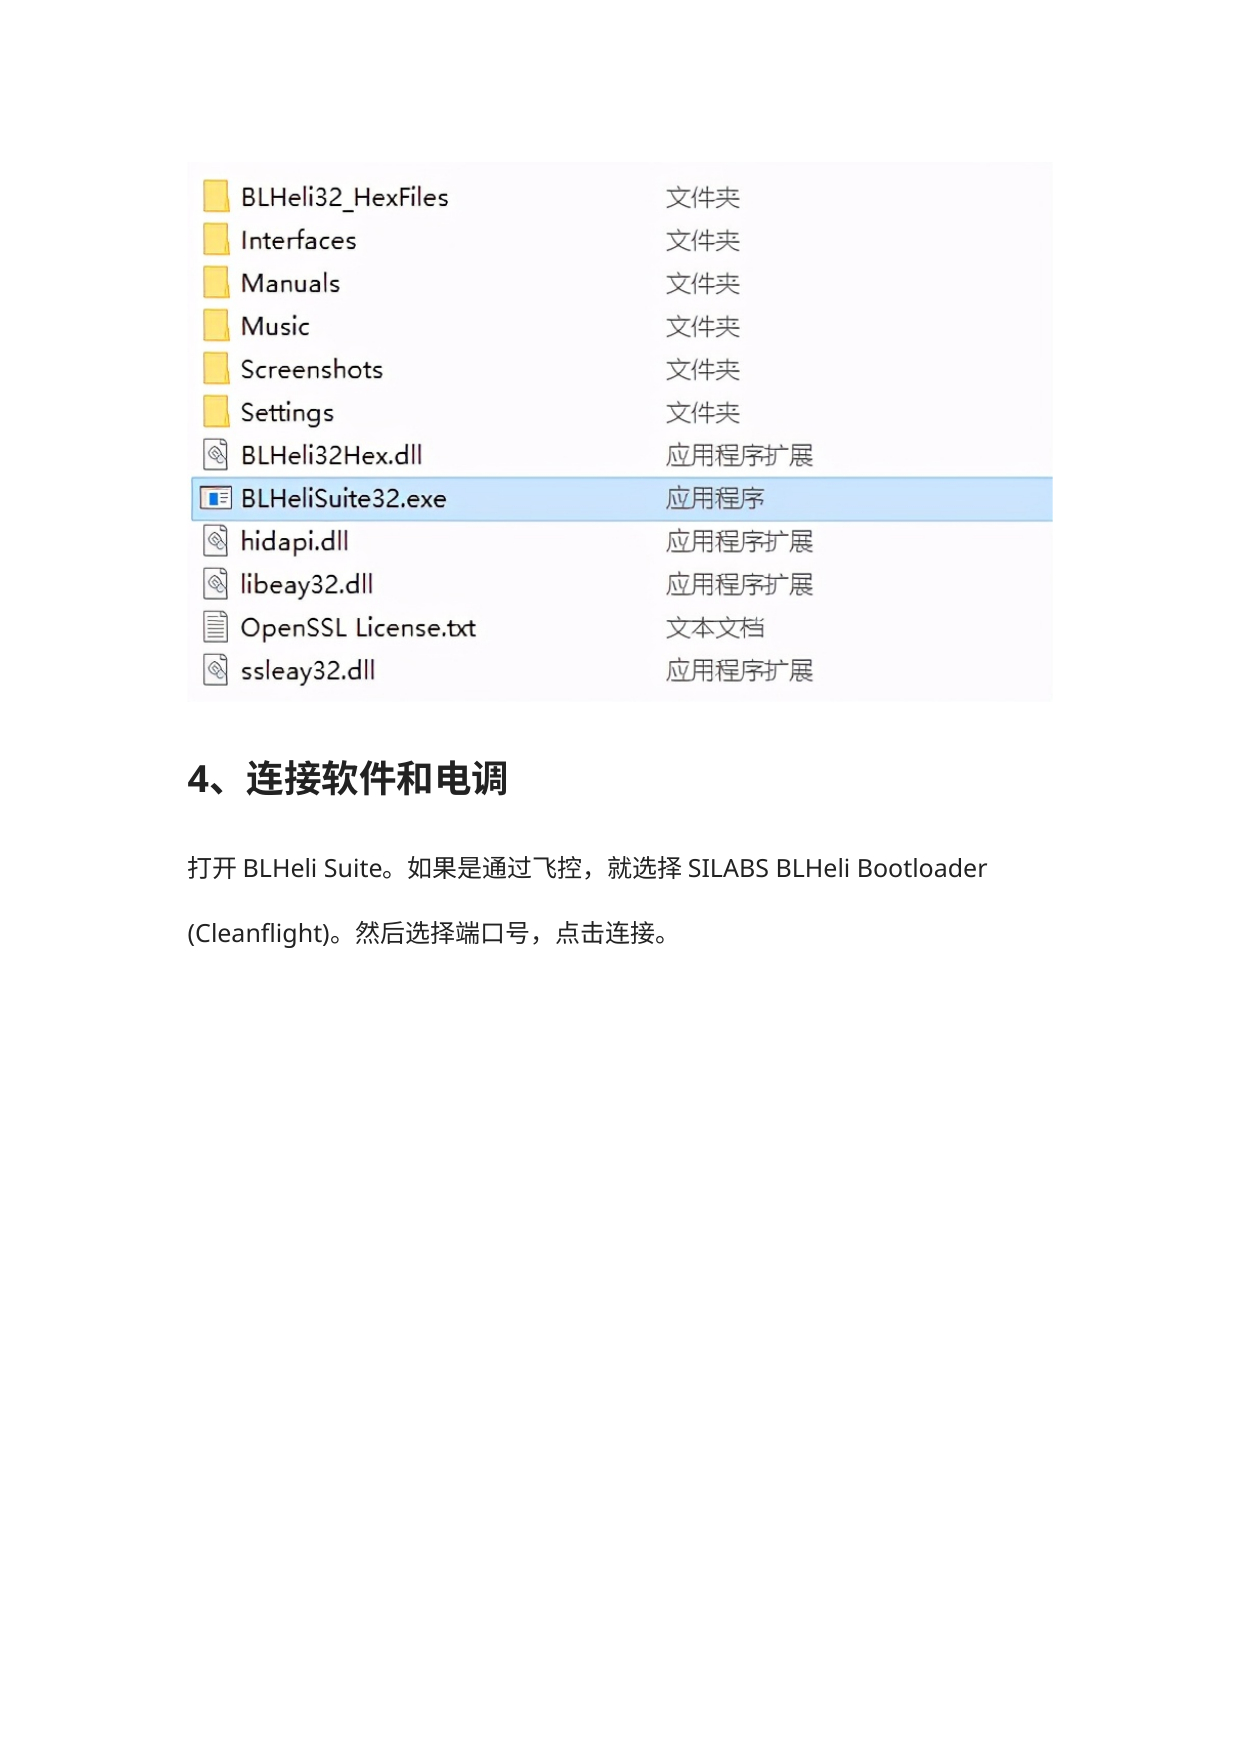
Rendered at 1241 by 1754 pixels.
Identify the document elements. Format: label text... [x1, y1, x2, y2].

subtitle 4、连接软件和电调 [187, 744, 1053, 809]
text 打开BLHeli Suite。如果是通过飞控，就选择SILABS BLHeli Bootloader (Cleanflight)。然后选择端口号，点击连接。 [187, 834, 1053, 964]
picture [187, 162, 1053, 702]
